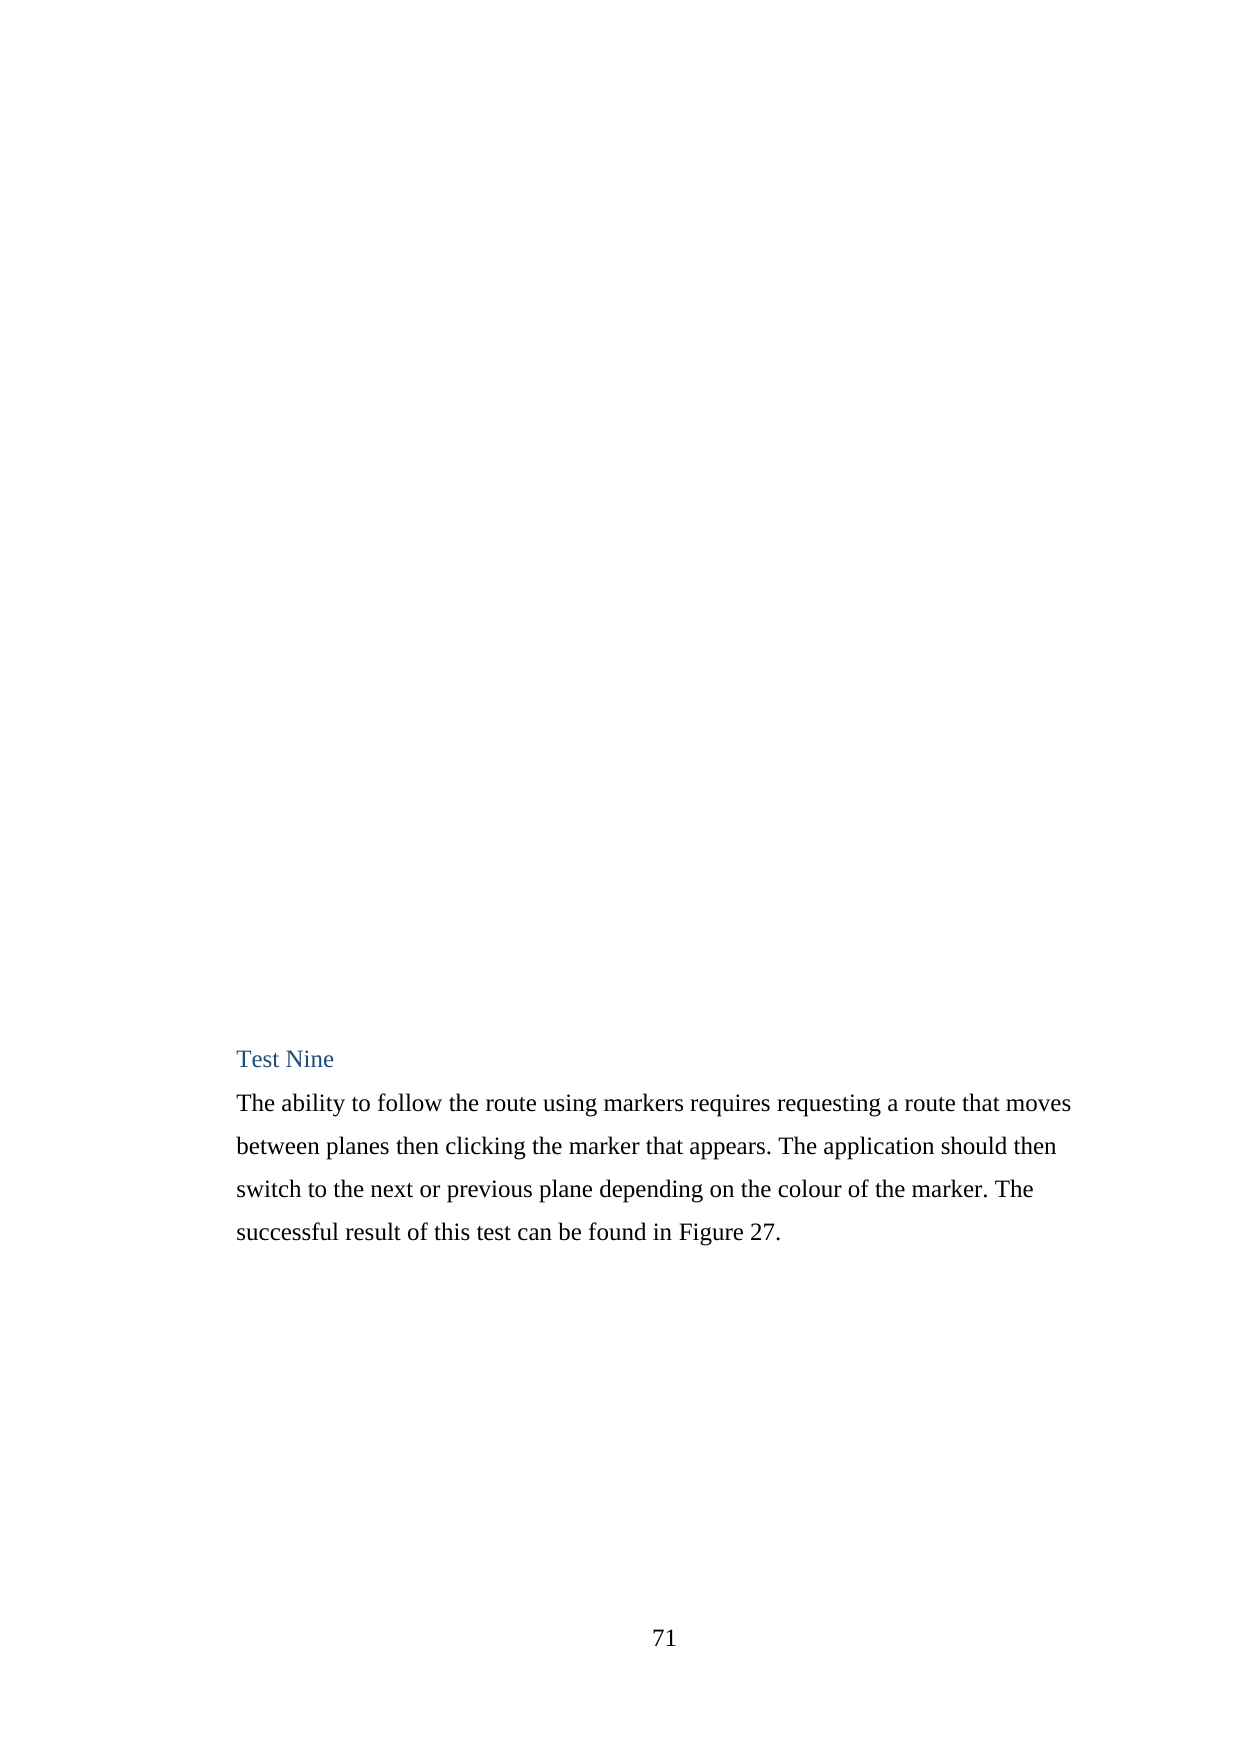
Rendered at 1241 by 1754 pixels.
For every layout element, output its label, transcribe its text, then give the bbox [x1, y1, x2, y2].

subtitle Test Nine [236, 1044, 1092, 1073]
